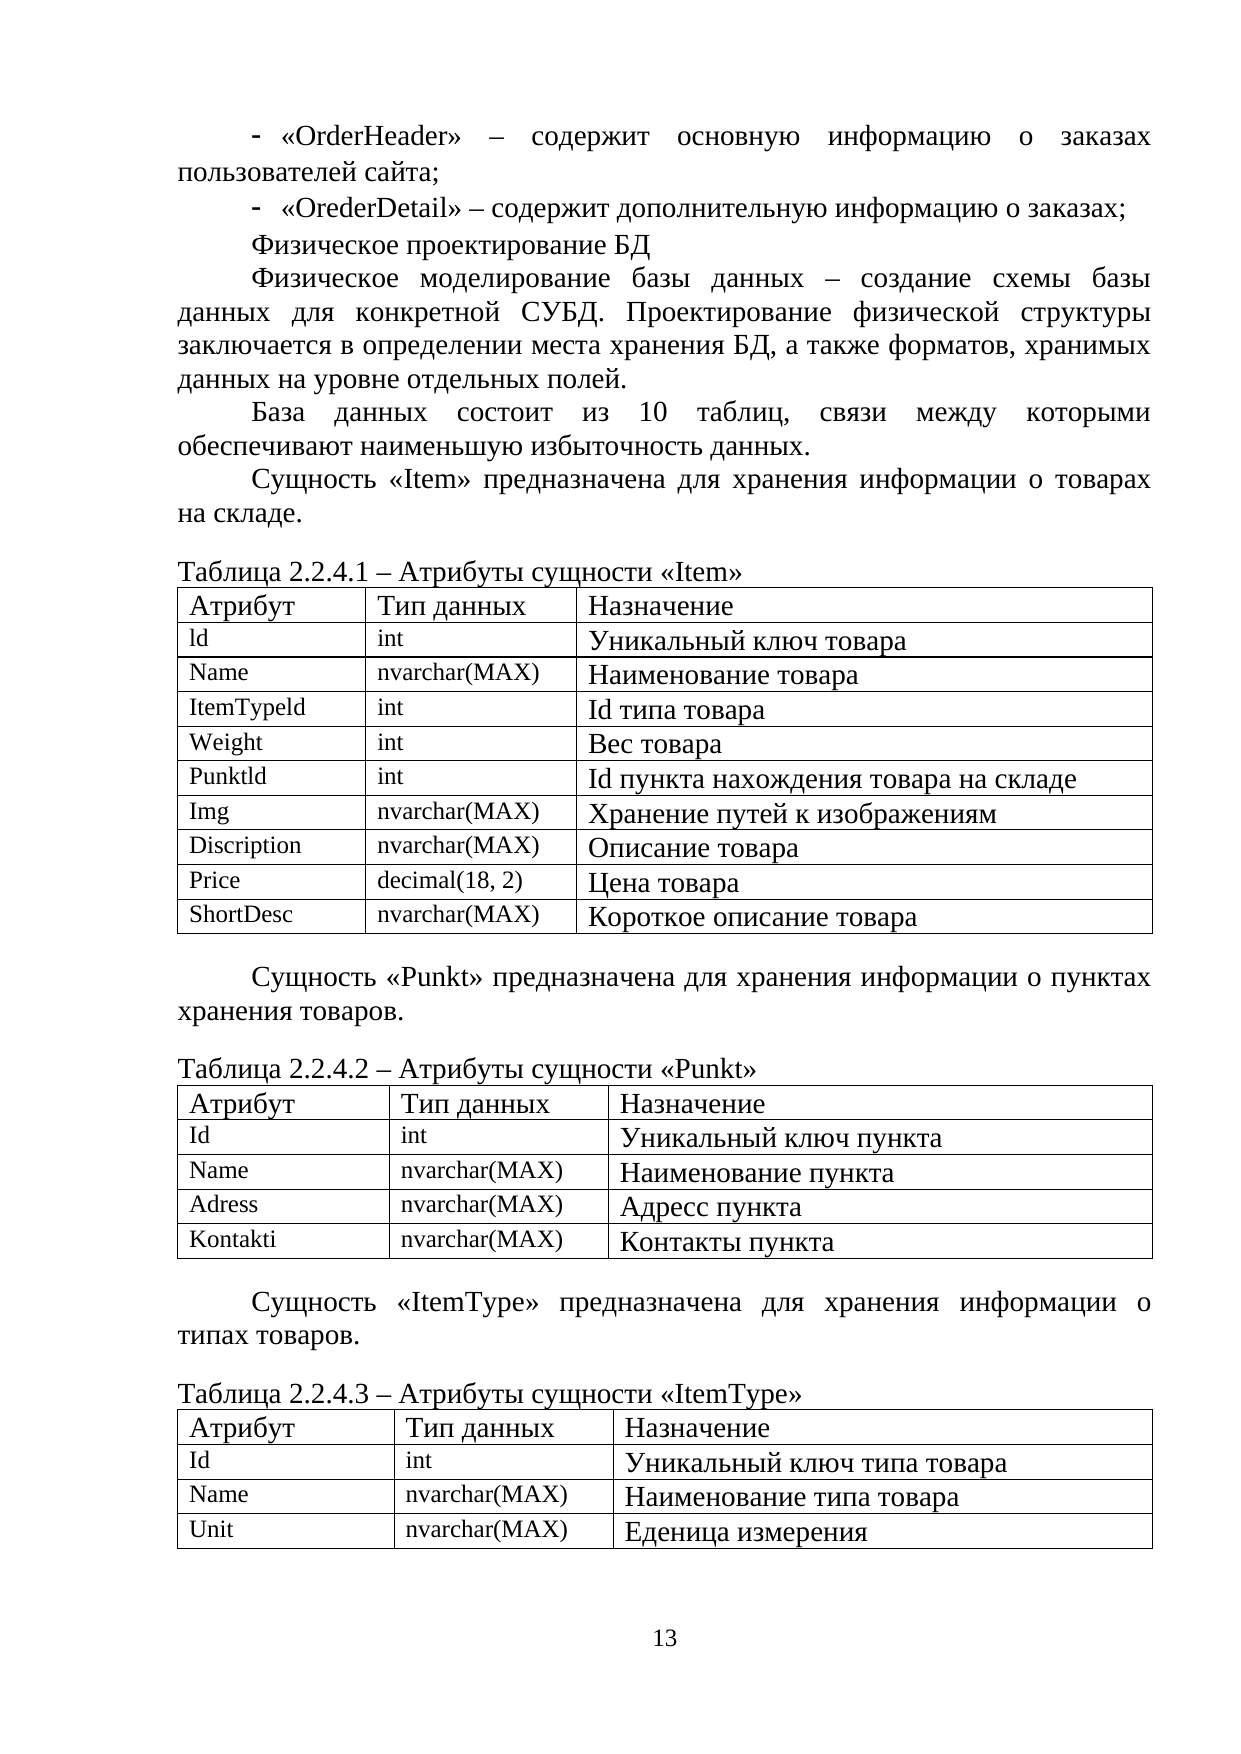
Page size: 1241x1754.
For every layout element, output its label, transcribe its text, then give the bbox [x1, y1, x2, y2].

table_cell Name [178, 1155, 389, 1188]
table_cell nvarchar(MAX) [395, 1480, 613, 1513]
table_header Атрибут [178, 1410, 394, 1444]
table_cell int [395, 1445, 613, 1478]
table_cell Уникальный ключ типа товара [614, 1445, 1152, 1478]
table_cell nvarchar(MAX) [366, 796, 576, 829]
table_cell ld [178, 623, 365, 656]
table_header Атрибут [178, 1086, 389, 1119]
table_cell Adress [178, 1190, 389, 1223]
table_header Тип данных [390, 1086, 608, 1119]
table_cell nvarchar(MAX) [366, 658, 576, 691]
table_cell Адресс пункта [609, 1190, 1152, 1223]
list «OrederDetail» – содержит дополнительную информацию о заказах; [177, 191, 1152, 224]
table_cell Id типа товара [577, 692, 1152, 726]
table_cell Id [178, 1120, 389, 1154]
table_cell Id пункта нахождения товара на складе [577, 761, 1152, 795]
table_cell Unit [178, 1514, 394, 1548]
table_cell Price [178, 865, 365, 898]
table_cell Наименование типа товара [614, 1480, 1152, 1513]
table_cell Punktld [178, 761, 365, 795]
table_cell Описание товара [577, 830, 1152, 864]
text Сущность «ItemType» предназначена для хранения информации о типах товаров. [177, 1284, 1152, 1351]
table_cell int [366, 623, 576, 656]
table_cell nvarchar(MAX) [390, 1155, 608, 1188]
table_header Тип данных [366, 588, 576, 622]
table_header Назначение [614, 1410, 1152, 1444]
table_cell decimal(18, 2) [366, 865, 576, 898]
table_header Назначение [609, 1086, 1152, 1119]
table_cell int [366, 692, 576, 726]
table_cell Img [178, 796, 365, 829]
table_cell Name [178, 1480, 394, 1513]
table_header Тип данных [395, 1410, 613, 1444]
table_cell Name [178, 658, 365, 691]
table_cell int [366, 727, 576, 760]
table_cell ShortDesc [178, 900, 365, 933]
text Сущность «Punkt» предназначена для хранения информации о пунктах хранения товаров. [177, 959, 1152, 1026]
table_cell nvarchar(MAX) [366, 900, 576, 933]
table_cell Уникальный ключ пункта [609, 1120, 1152, 1154]
table_cell ItemTypeld [178, 692, 365, 726]
table_cell Наименование пункта [609, 1155, 1152, 1188]
table_header Атрибут [178, 588, 365, 622]
table_cell Id [178, 1445, 394, 1478]
text Физическое проектирование БД [177, 227, 1152, 260]
list «OrderHeader» – содержит основную информацию о заказах пользователей сайта; [177, 118, 1152, 188]
text Физическое моделирование базы данных – создание схемы базы данных для конкретной СУБД. Проектирование физической структуры заключается в определении места хранения БД, а также форматов, хранимых данных на уровне отдельных полей. [177, 260, 1152, 394]
text Сущность «Item» предназначена для хранения информации о товарах на складе. [177, 462, 1152, 529]
table_cell Хранение путей к изображениям [577, 796, 1152, 829]
table_cell Kontakti [178, 1224, 389, 1258]
table_cell int [390, 1120, 608, 1154]
table_cell Уникальный ключ товара [577, 623, 1152, 656]
text Таблица 2.2.4.1 – Атрибуты сущности «Item» [177, 554, 1152, 587]
table_cell int [366, 761, 576, 795]
table_header Назначение [577, 588, 1152, 622]
table_cell nvarchar(MAX) [366, 830, 576, 864]
table_cell Наименование товара [577, 658, 1152, 691]
table_cell Weight [178, 727, 365, 760]
table_cell Контакты пункта [609, 1224, 1152, 1258]
text Таблица 2.2.4.3 – Атрибуты сущности «ItemType» [177, 1376, 1152, 1409]
table_cell nvarchar(MAX) [395, 1514, 613, 1548]
table_cell nvarchar(MAX) [390, 1224, 608, 1258]
table_cell nvarchar(MAX) [390, 1190, 608, 1223]
text База данных состоит из 10 таблиц, связи между которыми обеспечивают наименьшую избыточность данных. [177, 394, 1152, 462]
table_cell Цена товара [577, 865, 1152, 898]
table_cell Discription [178, 830, 365, 864]
text Таблица 2.2.4.2 – Атрибуты сущности «Punkt» [177, 1051, 1152, 1085]
table_cell Еденица измерения [614, 1514, 1152, 1548]
table_cell Короткое описание товара [577, 900, 1152, 933]
table_cell Вес товара [577, 727, 1152, 760]
